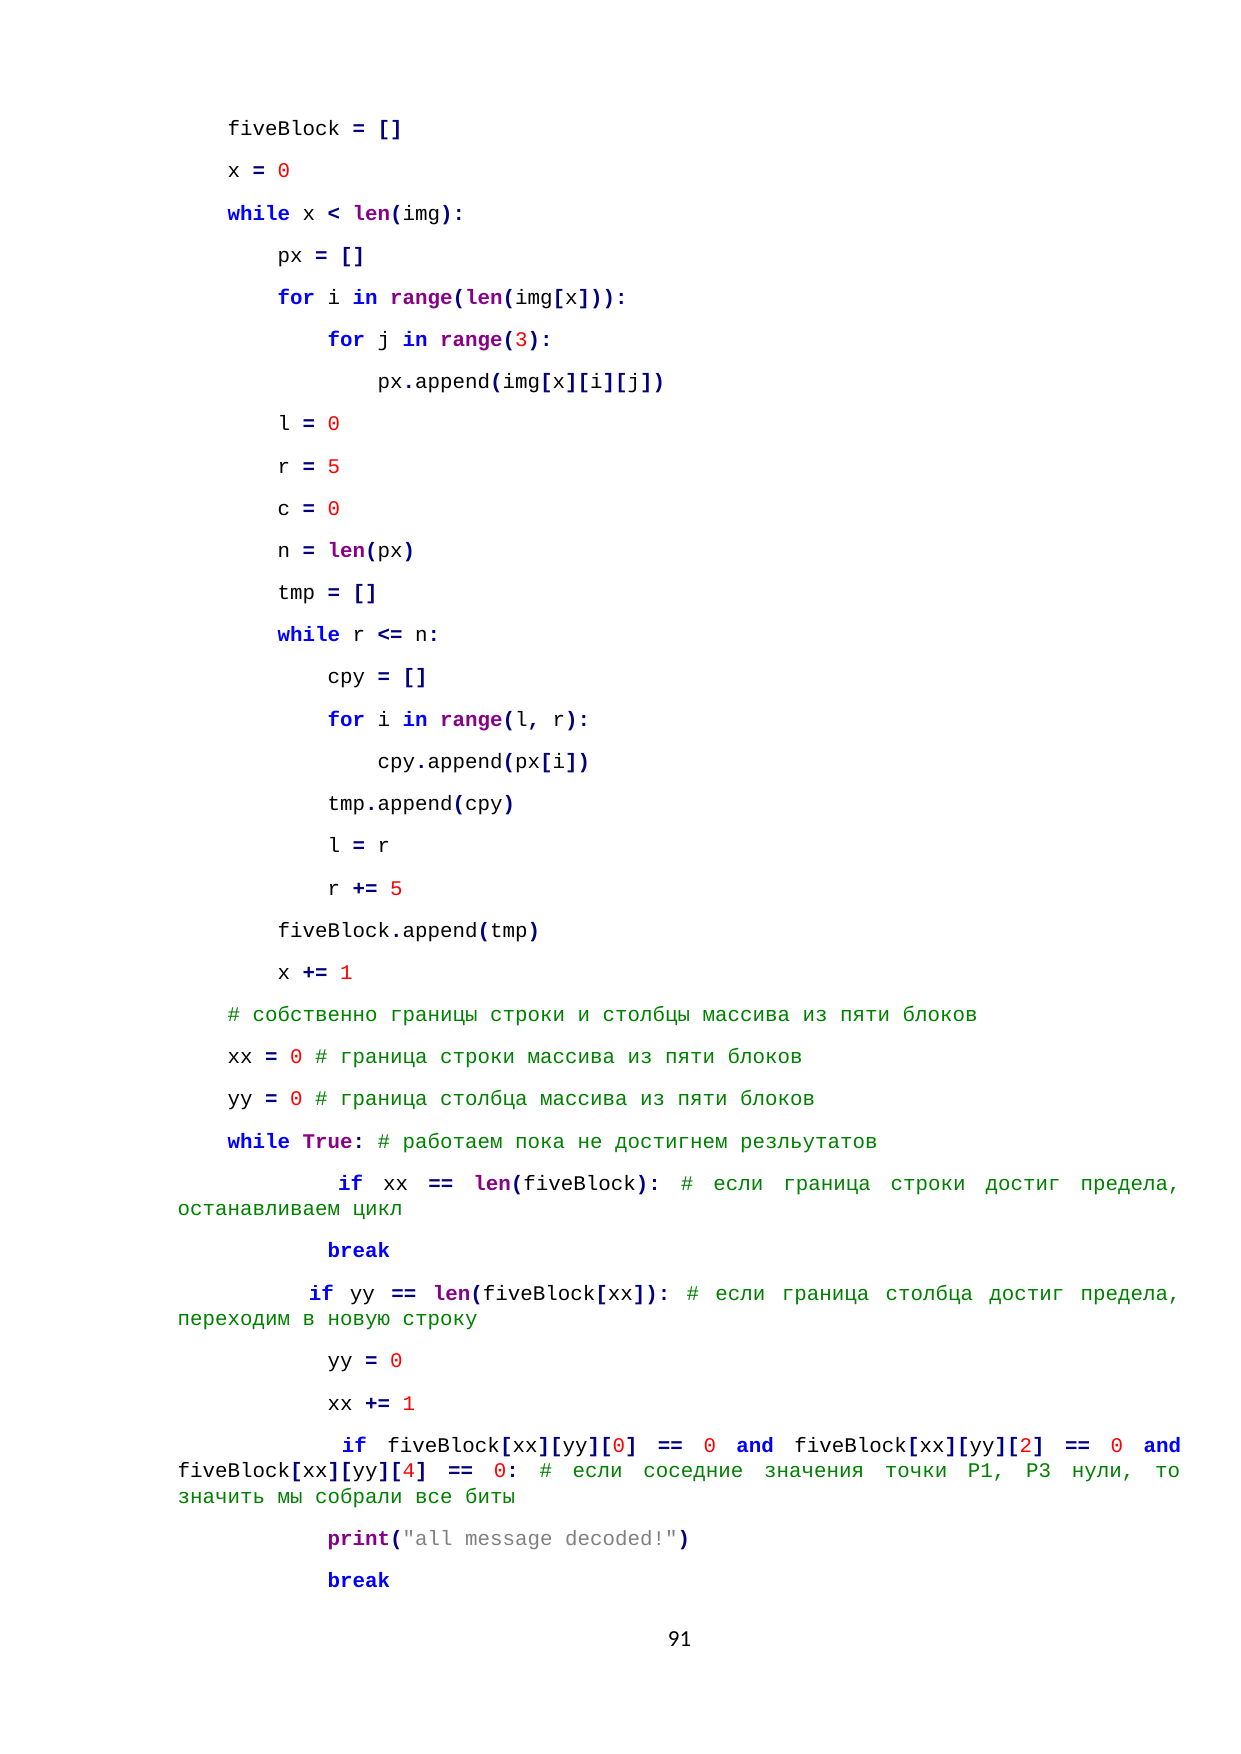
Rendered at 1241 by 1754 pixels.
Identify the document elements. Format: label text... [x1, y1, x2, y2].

text px.append(img[x][i][j]) [177, 371, 1181, 395]
text if fiveBlock[xx][yy][0] == 0 and fiveBlock[xx][yy][2] == 0 and fiveBlock[xx][yy][4] == 0: # если соседние значения точки P1, P3 нули, то значить мы собрали все биты [177, 1435, 1181, 1509]
text x = 0 [177, 160, 1181, 184]
text for j in range(3): [177, 329, 1181, 353]
text # собственно границы строки и столбцы массива из пяти блоков [177, 1004, 1181, 1028]
text tmp.append(cpy) [177, 793, 1181, 817]
text xx += 1 [177, 1393, 1181, 1416]
text break [177, 1570, 1181, 1594]
text r += 5 [177, 877, 1181, 901]
text fiveBlock = [] [177, 118, 1181, 142]
text if yy == len(fiveBlock[xx]): # если граница столбца достиг предела, переходим в новую строку [177, 1283, 1181, 1332]
text yy = 0 [177, 1350, 1181, 1374]
text cpy = [] [177, 667, 1181, 690]
text if xx == len(fiveBlock): # если граница строки достиг предела, останавливаем цикл [177, 1173, 1181, 1222]
text for i in range(len(img[x])): [177, 287, 1181, 311]
text cpy.append(px[i]) [177, 751, 1181, 774]
text n = len(px) [177, 540, 1181, 564]
text l = r [177, 835, 1181, 859]
text c = 0 [177, 498, 1181, 521]
text r = 5 [177, 456, 1181, 479]
text break [177, 1241, 1181, 1264]
text fiveBlock.append(tmp) [177, 920, 1181, 943]
text print("all message decoded!") [177, 1528, 1181, 1552]
text yy = 0 # граница столбца массива из пяти блоков [177, 1088, 1181, 1112]
text while True: # работаем пока не достигнем резльутатов [177, 1131, 1181, 1154]
text l = 0 [177, 413, 1181, 437]
text while x < len(img): [177, 202, 1181, 226]
text tmp = [] [177, 582, 1181, 606]
text x += 1 [177, 962, 1181, 986]
text xx = 0 # граница строки массива из пяти блоков [177, 1046, 1181, 1070]
text while r <= n: [177, 624, 1181, 648]
text px = [] [177, 245, 1181, 268]
text for i in range(l, r): [177, 709, 1181, 732]
